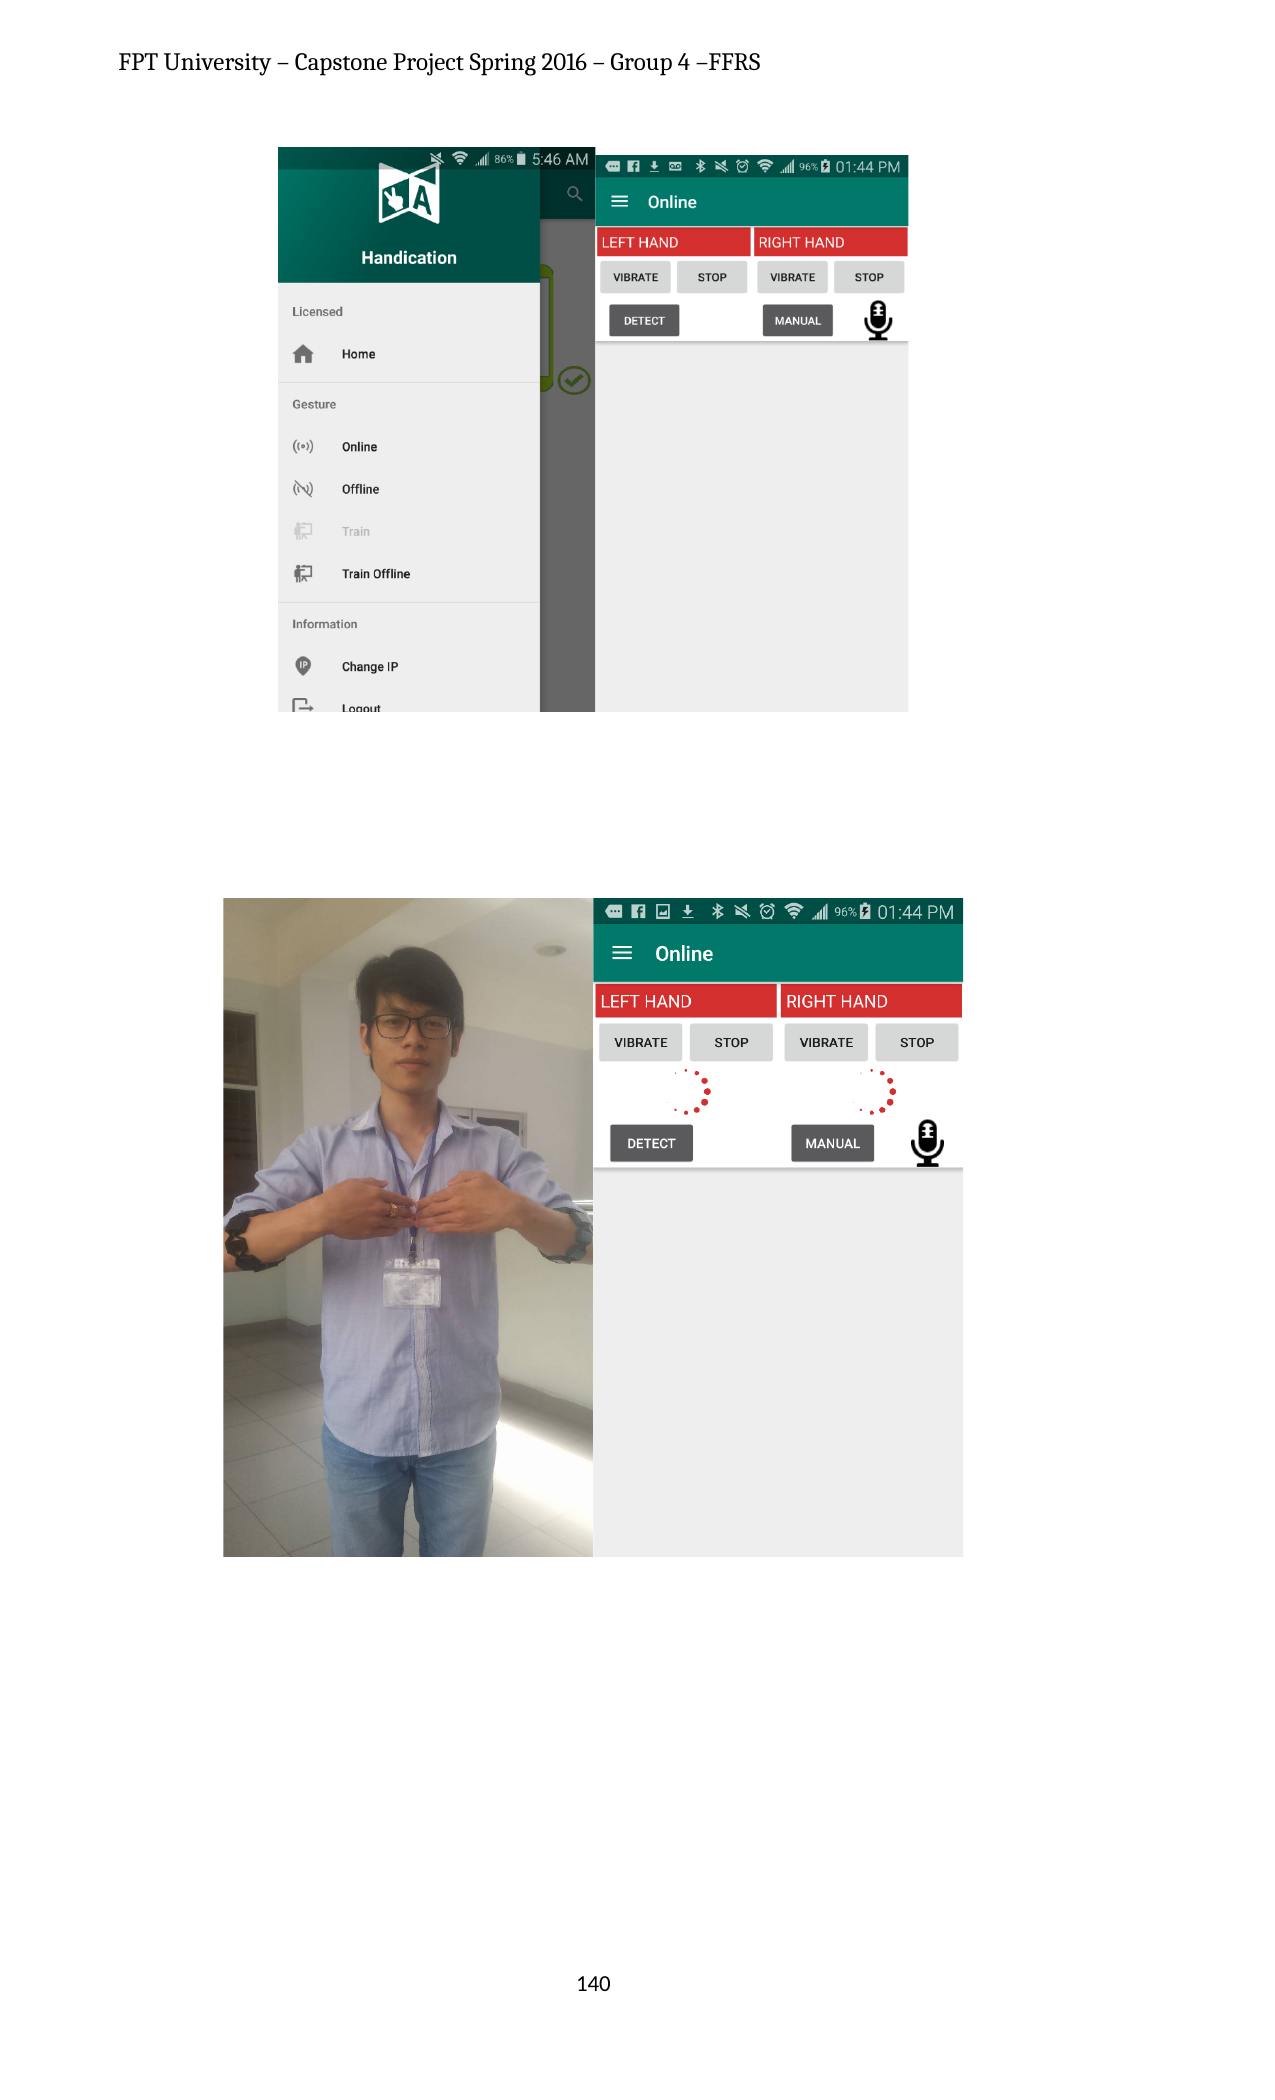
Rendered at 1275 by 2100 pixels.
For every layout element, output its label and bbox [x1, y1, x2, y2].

picture [223, 898, 964, 1557]
picture [278, 147, 909, 712]
